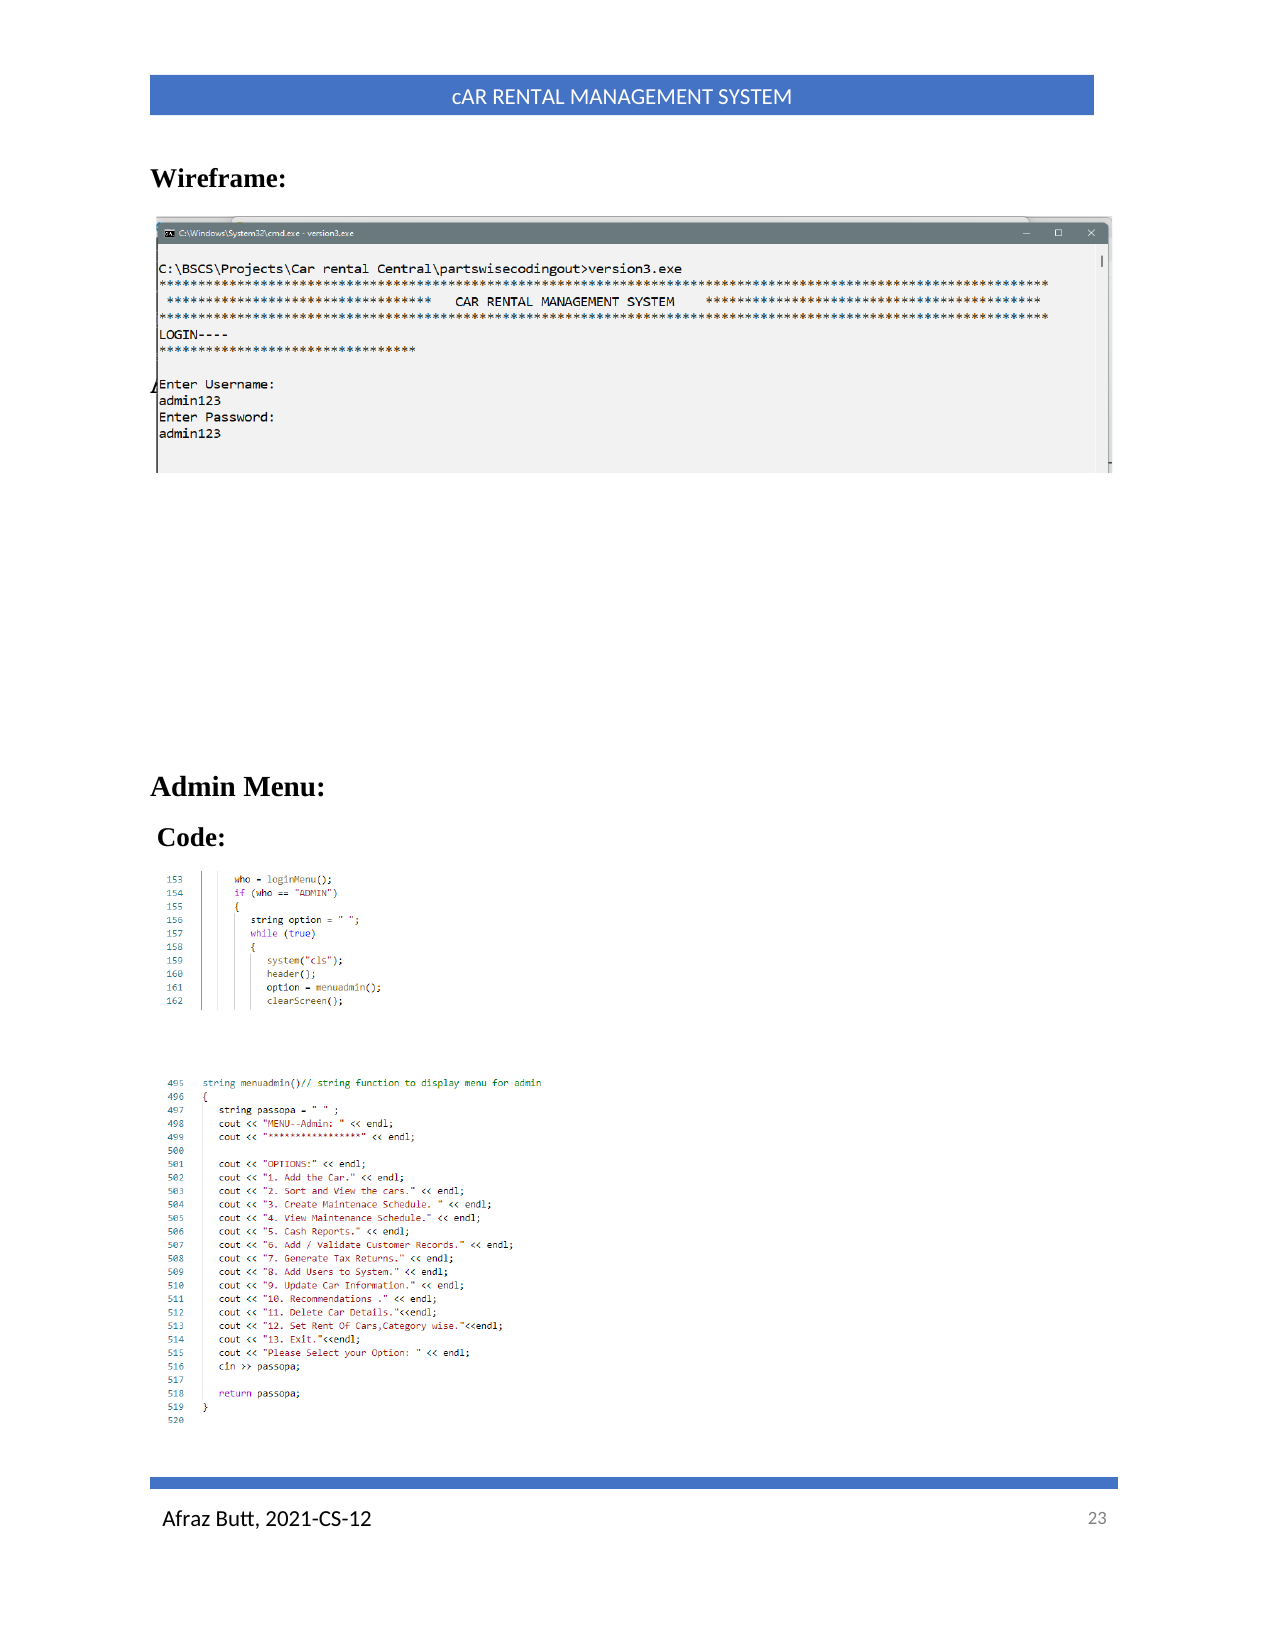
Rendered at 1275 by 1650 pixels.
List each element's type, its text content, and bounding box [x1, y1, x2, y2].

text Code: [150, 822, 1118, 853]
text Admin Menu: [150, 769, 1118, 802]
text Wireframe: [150, 162, 1118, 193]
picture [150, 871, 971, 1010]
picture [156, 216, 1113, 473]
picture [150, 1078, 988, 1424]
